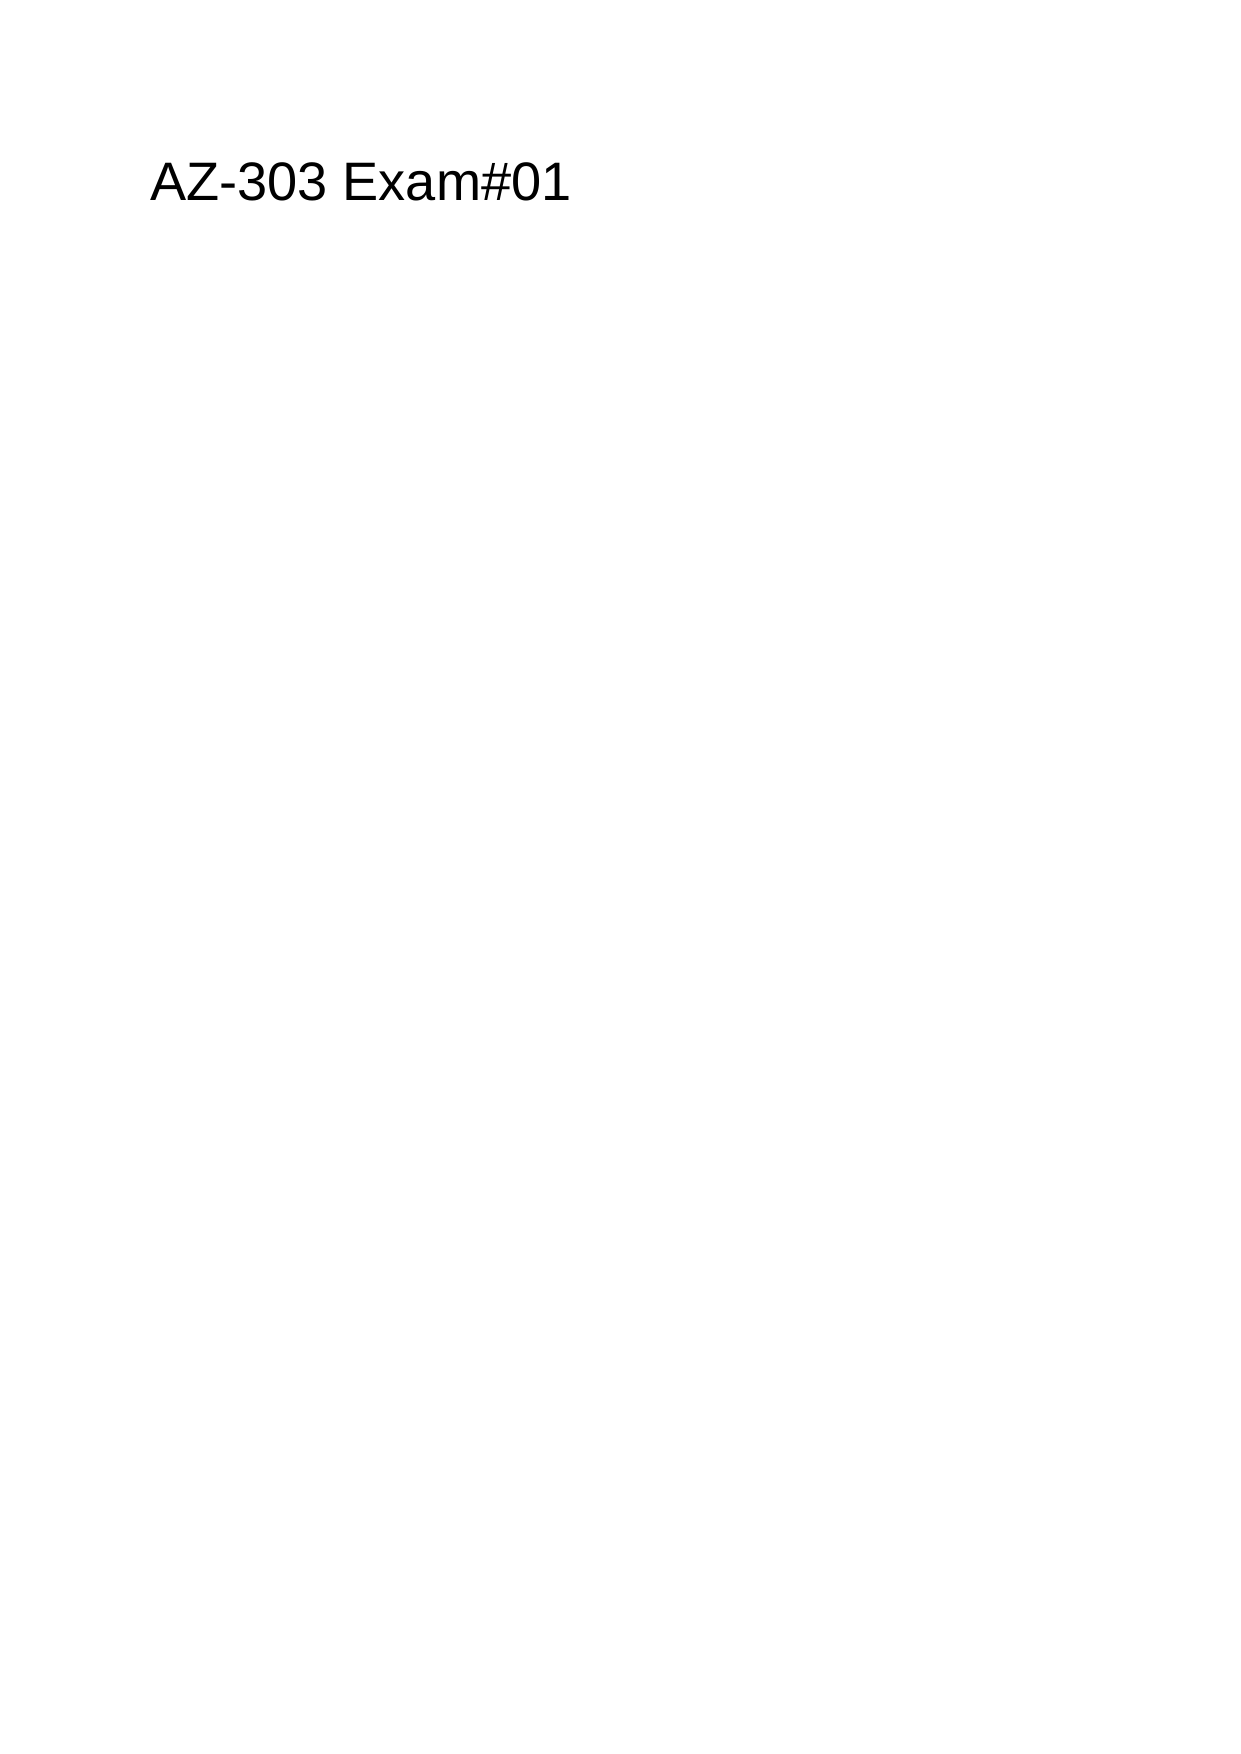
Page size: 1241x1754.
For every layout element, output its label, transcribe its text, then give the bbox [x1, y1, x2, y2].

title AZ-303 Exam#01 [150, 150, 1090, 212]
